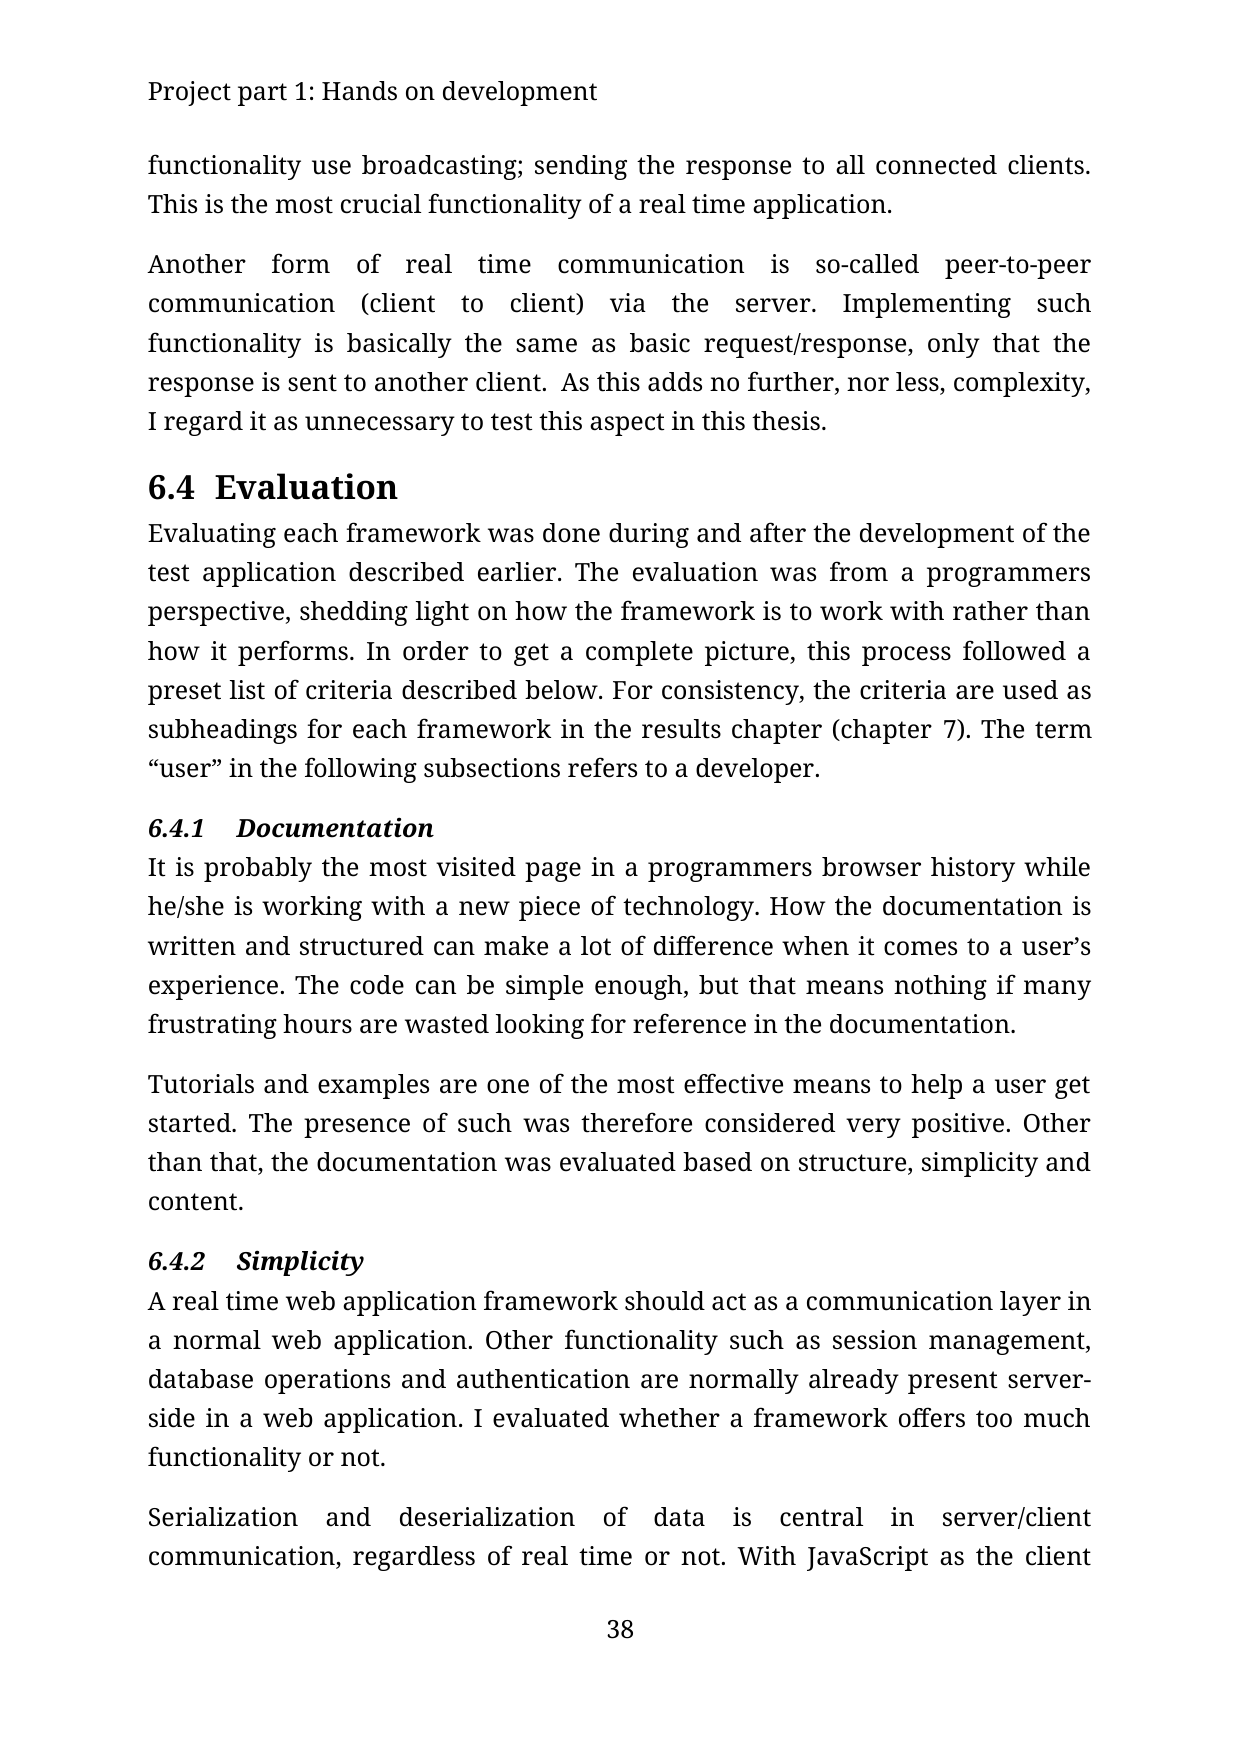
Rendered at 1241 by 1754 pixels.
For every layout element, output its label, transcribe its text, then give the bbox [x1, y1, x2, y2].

text It is probably the most visited page in a programmers browser history while he/she is working with a new piece of technology. How the documentation is written and structured can make a lot of difference when it comes to a user’s experience. The code can be simple enough, but that means nothing if many frustrating hours are wasted looking for reference in the documentation. [148, 850, 1092, 1041]
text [148, 148, 1092, 221]
subtitle Documentation [148, 811, 1092, 845]
text A real time web application framework should act as a communication layer in a normal web application. Other functionality such as session management, database operations and authentication are normally already present server-side in a web application. I evaluated whether a framework offers too much functionality or not. [148, 1283, 1092, 1474]
text Another form of real time communication is so-called peer-to-peer communication (client to client) via the server. Implementing such functionality is basically the same as basic request/response, only that the response is sent to another client. As this adds no further, nor less, complexity, I regard it as unnecessary to test this aspect in this thesis. [148, 247, 1092, 438]
text Tutorials and examples are one of the most effective means to help a user get started. The presence of such was therefore considered very positive. Other than that, the documentation was evaluated based on structure, simplicity and content. [148, 1067, 1092, 1218]
subtitle Evaluation [148, 463, 1092, 509]
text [148, 1500, 1092, 1573]
text Evaluating each framework was done during and after the development of the test application described earlier. The evaluation was from a programmers perspective, shedding light on how the framework is to work with rather than how it performs. In order to get a complete picture, this process followed a preset list of criteria described below. For consistency, the criteria are used as subheadings for each framework in the results chapter (chapter 7). The term “user” in the following subsections refers to a developer. [148, 516, 1092, 785]
subtitle Simplicity [148, 1244, 1092, 1278]
